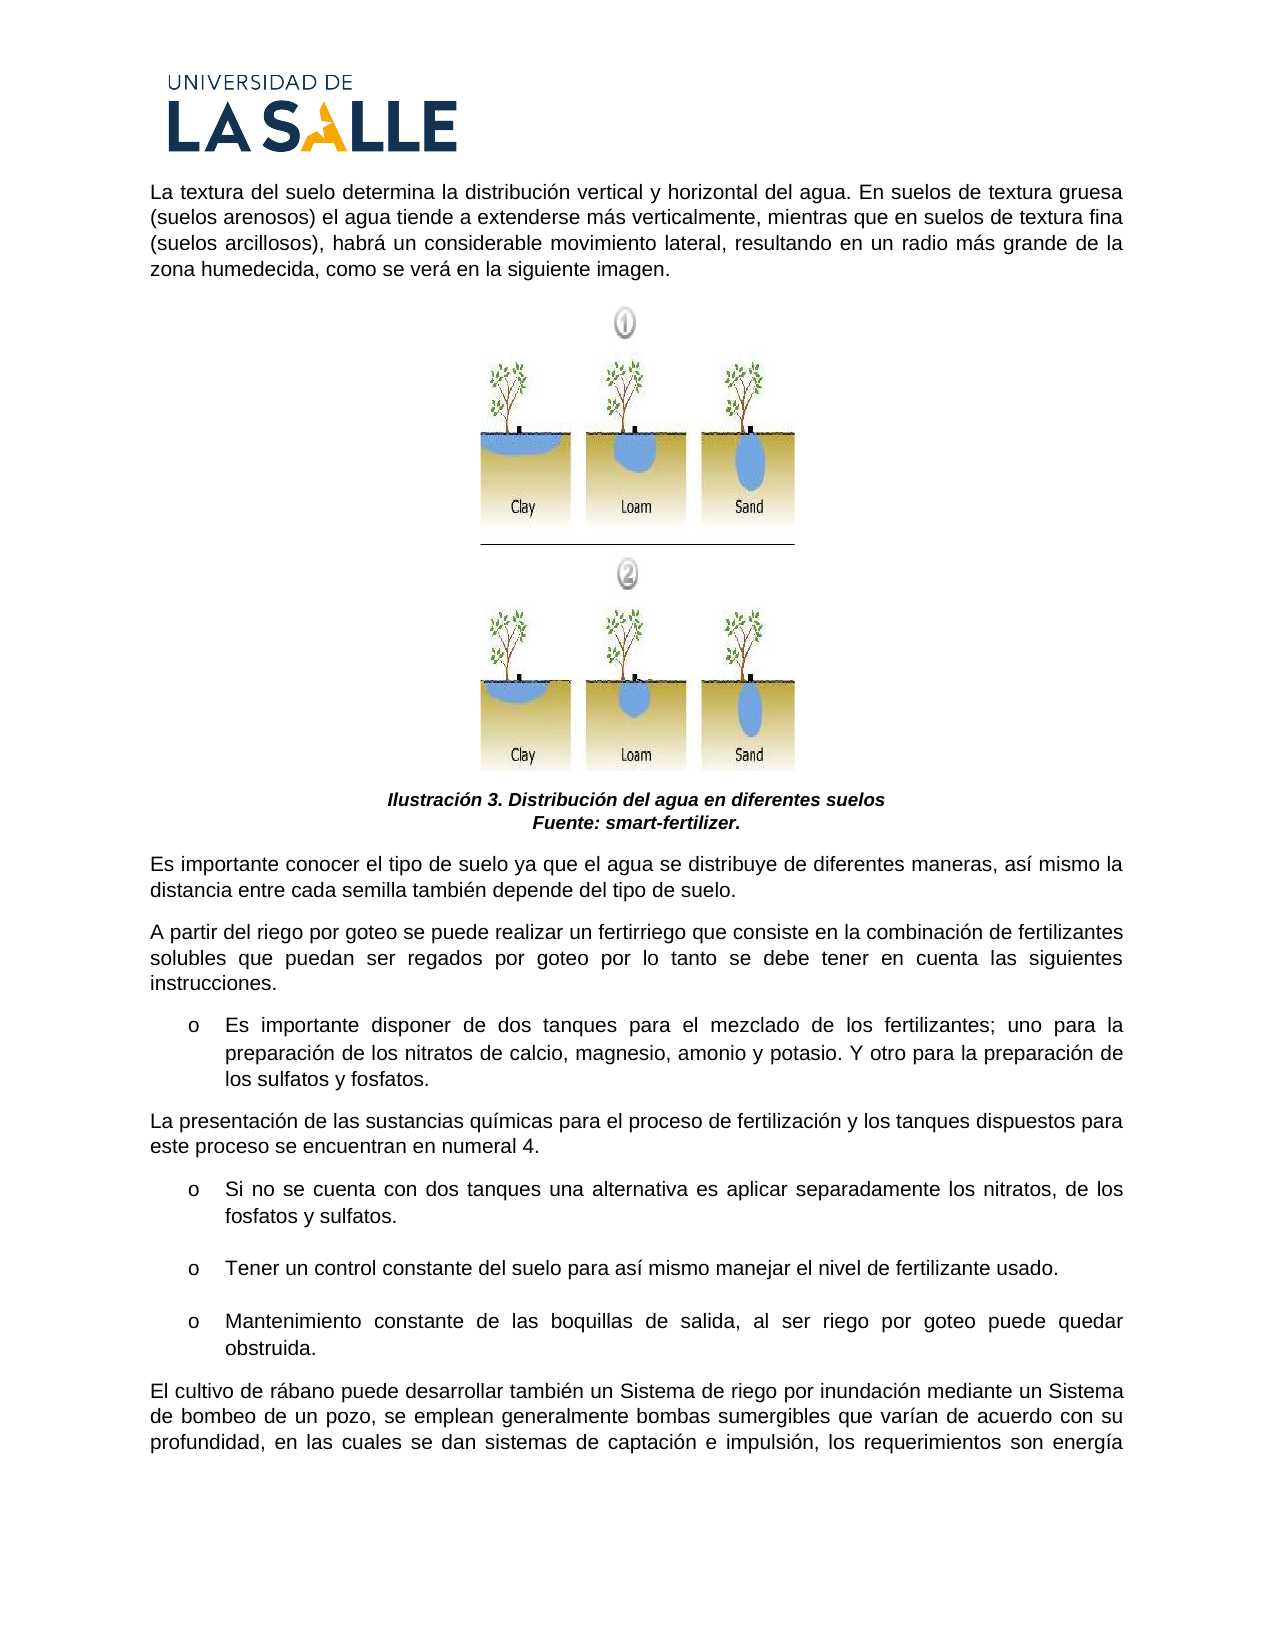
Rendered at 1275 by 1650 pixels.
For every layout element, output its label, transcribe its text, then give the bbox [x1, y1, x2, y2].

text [150, 1378, 1125, 1454]
list Es importante disponer de dos tanques para el mezclado de los fertilizantes; uno para la preparación de los nitratos de calcio, magnesio, amonio y potasio. Y otro para la preparación de los sulfatos y fosfatos. [187, 1013, 1125, 1090]
text Ilustración 3. Distribución del agua en diferentes suelos Fuente: smart-fertilizer. [150, 789, 1125, 834]
text A partir del riego por goteo se puede realizar un fertirriego que consiste en la combinación de fertilizantes solubles que puedan ser regados por goteo por lo tanto se debe tener en cuenta las siguientes instrucciones. [150, 920, 1125, 995]
list Tener un control constante del suelo para así mismo manejar el nivel de fertilizante usado. [187, 1255, 1125, 1281]
list Mantenimiento constante de las boquillas de salida, al ser riego por goteo puede quedar obstruida. [187, 1309, 1125, 1360]
list Si no se cuenta con dos tanques una alternativa es aplicar separadamente los nitratos, de los fosfatos y sulfatos. [187, 1177, 1125, 1228]
text Es importante conocer el tipo de suelo ya que el agua se distribuye de diferentes maneras, así mismo la distancia entre cada semilla también depende del tipo de suelo. [150, 852, 1125, 901]
picture [480, 298, 795, 771]
text La textura del suelo determina la distribución vertical y horizontal del agua. En suelos de textura gruesa (suelos arenosos) el agua tiende a extenderse más verticalmente, mientras que en suelos de textura fina (suelos arcillosos), habrá un considerable movimiento lateral, resultando en un radio más grande de la zona humedecida, como se verá en la siguiente imagen. [150, 179, 1125, 280]
text La presentación de las sustancias químicas para el proceso de fertilización y los tanques dispuestos para este proceso se encuentran en numeral 4. [150, 1109, 1125, 1158]
